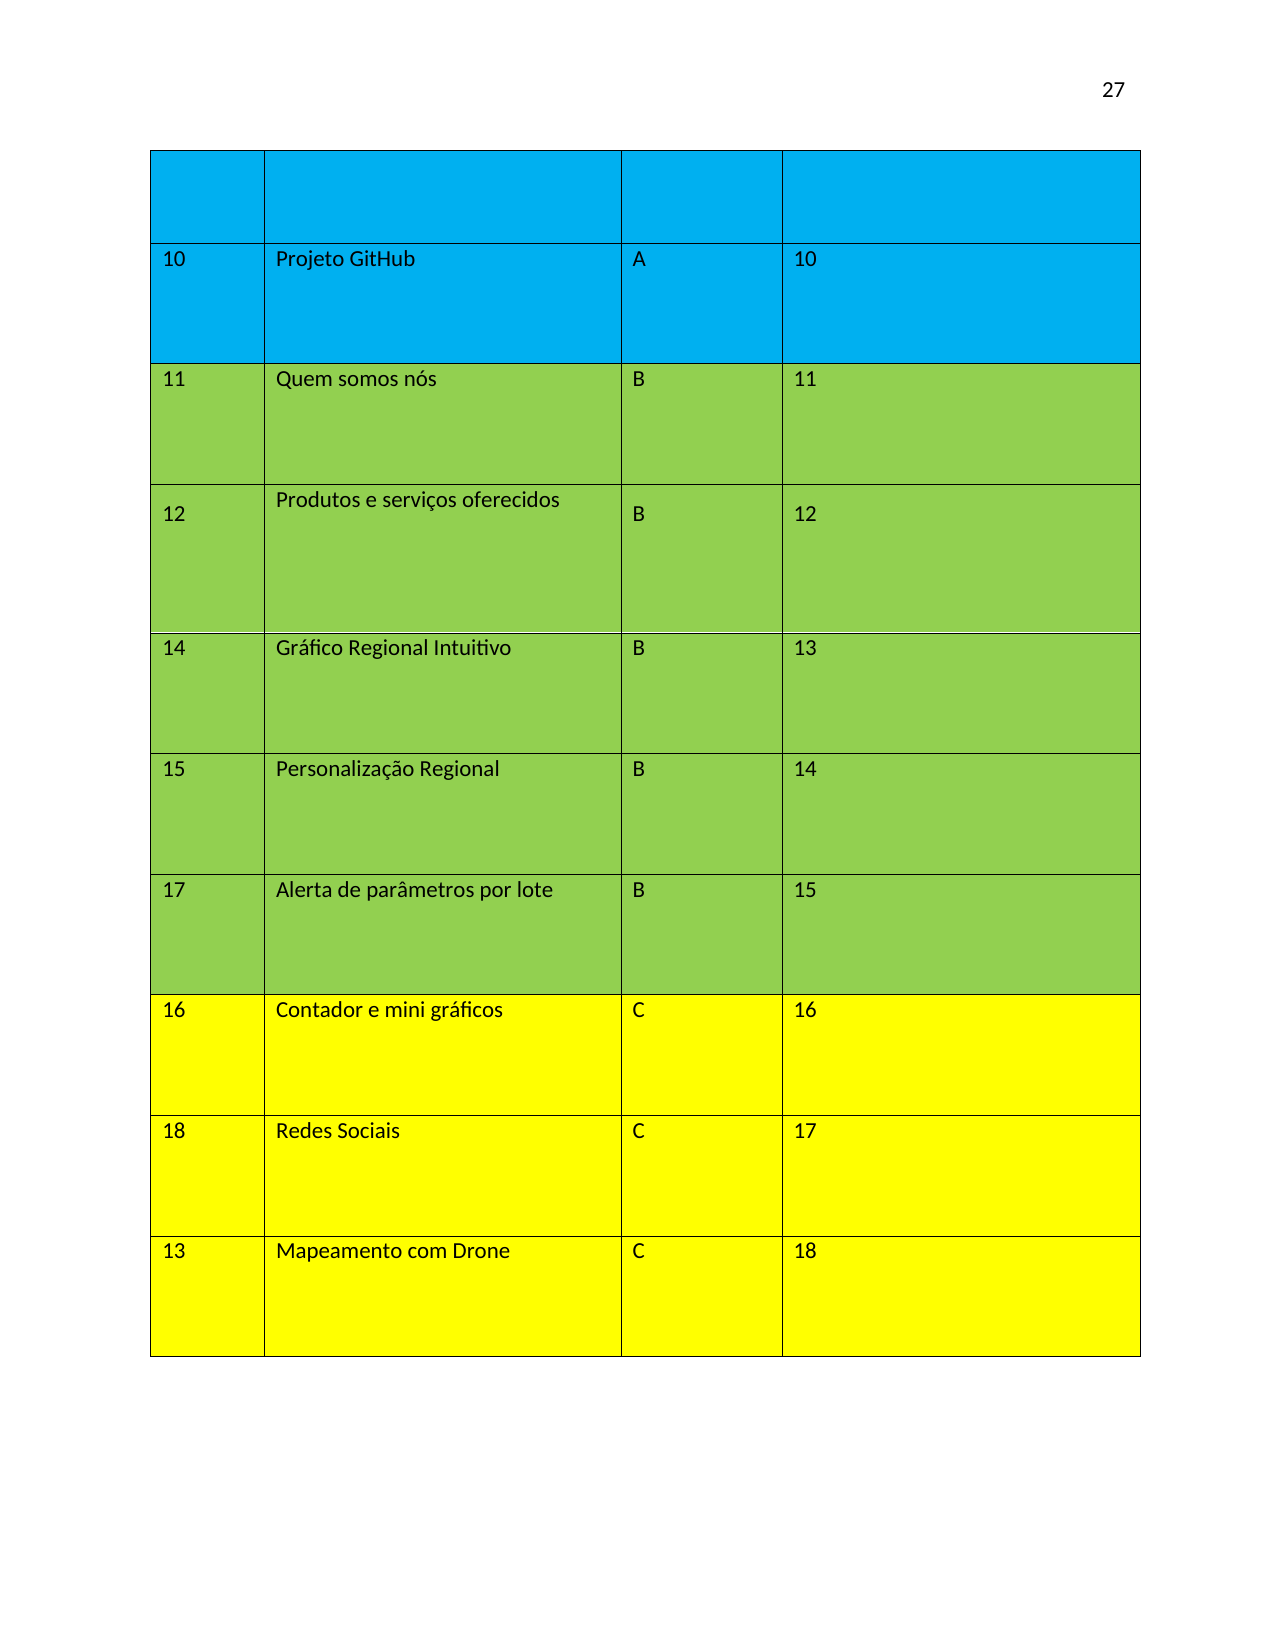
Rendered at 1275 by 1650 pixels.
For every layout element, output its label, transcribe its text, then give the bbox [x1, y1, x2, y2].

table_cell Redes Sociais [265, 1116, 621, 1236]
table_cell C [622, 995, 782, 1115]
table_cell B [622, 364, 782, 484]
table_cell B [622, 875, 782, 994]
table_cell Personalização Regional [265, 754, 621, 874]
table_cell Projeto GitHub [265, 244, 621, 363]
table_cell 13 [783, 634, 1140, 753]
table_cell Contador e mini gráficos [265, 995, 621, 1115]
table_cell C [622, 1237, 782, 1356]
table_cell 17 [151, 875, 264, 994]
table_cell 9 [783, 151, 1140, 243]
table_cell Gráfico Regional Intuitivo [265, 634, 621, 753]
table_cell B [622, 485, 782, 632]
table_cell 13 [151, 1237, 264, 1356]
table_cell A [622, 244, 782, 363]
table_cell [265, 151, 621, 243]
table_cell Alerta de parâmetros por lote [265, 875, 621, 994]
table_cell 14 [151, 634, 264, 753]
table_cell 10 [151, 244, 264, 363]
table_cell Produtos e serviços oferecidos [265, 485, 621, 632]
table_cell B [622, 754, 782, 874]
table_cell 15 [783, 875, 1140, 994]
table_cell 11 [783, 364, 1140, 484]
table_cell B [622, 634, 782, 753]
table_cell Quem somos nós [265, 364, 621, 484]
table_cell 18 [151, 1116, 264, 1236]
table_cell C [622, 1116, 782, 1236]
table_cell 12 [783, 485, 1140, 632]
table_cell Mapeamento com Drone [265, 1237, 621, 1356]
table_cell 17 [783, 1116, 1140, 1236]
table_cell 11 [151, 364, 264, 484]
table_cell 14 [783, 754, 1140, 874]
table_cell 8 [151, 151, 264, 243]
table_cell 16 [783, 995, 1140, 1115]
table_cell 12 [151, 485, 264, 632]
table_cell 18 [783, 1237, 1140, 1356]
table_cell A [622, 151, 782, 243]
table_cell 10 [783, 244, 1140, 363]
table_cell 15 [151, 754, 264, 874]
table_cell 16 [151, 995, 264, 1115]
